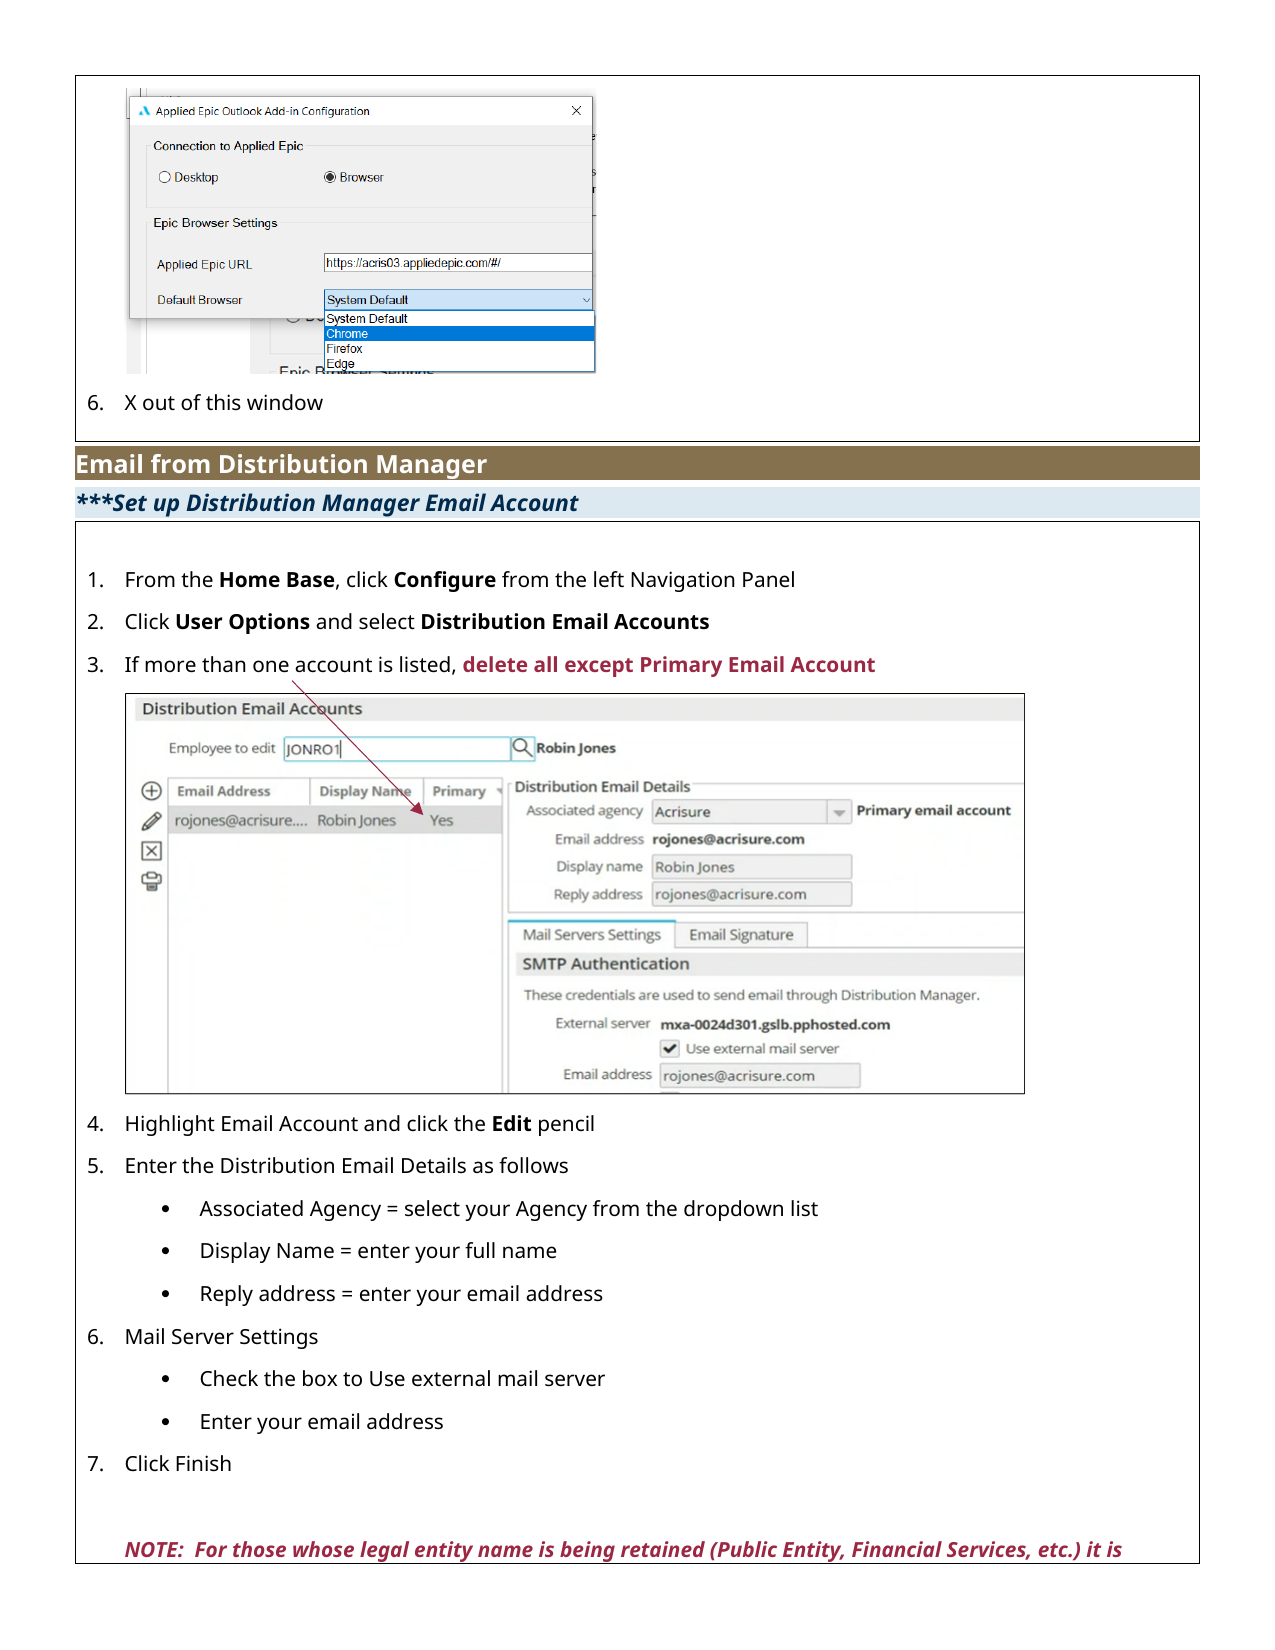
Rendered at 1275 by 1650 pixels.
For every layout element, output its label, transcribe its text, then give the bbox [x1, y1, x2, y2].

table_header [76, 76, 1199, 441]
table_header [76, 522, 1199, 1563]
picture [124, 692, 1026, 1095]
subtitle Email from Distribution Manager [75, 446, 1200, 480]
picture [124, 88, 597, 374]
subtitle ***Set up Distribution Manager Email Account [75, 487, 1200, 518]
